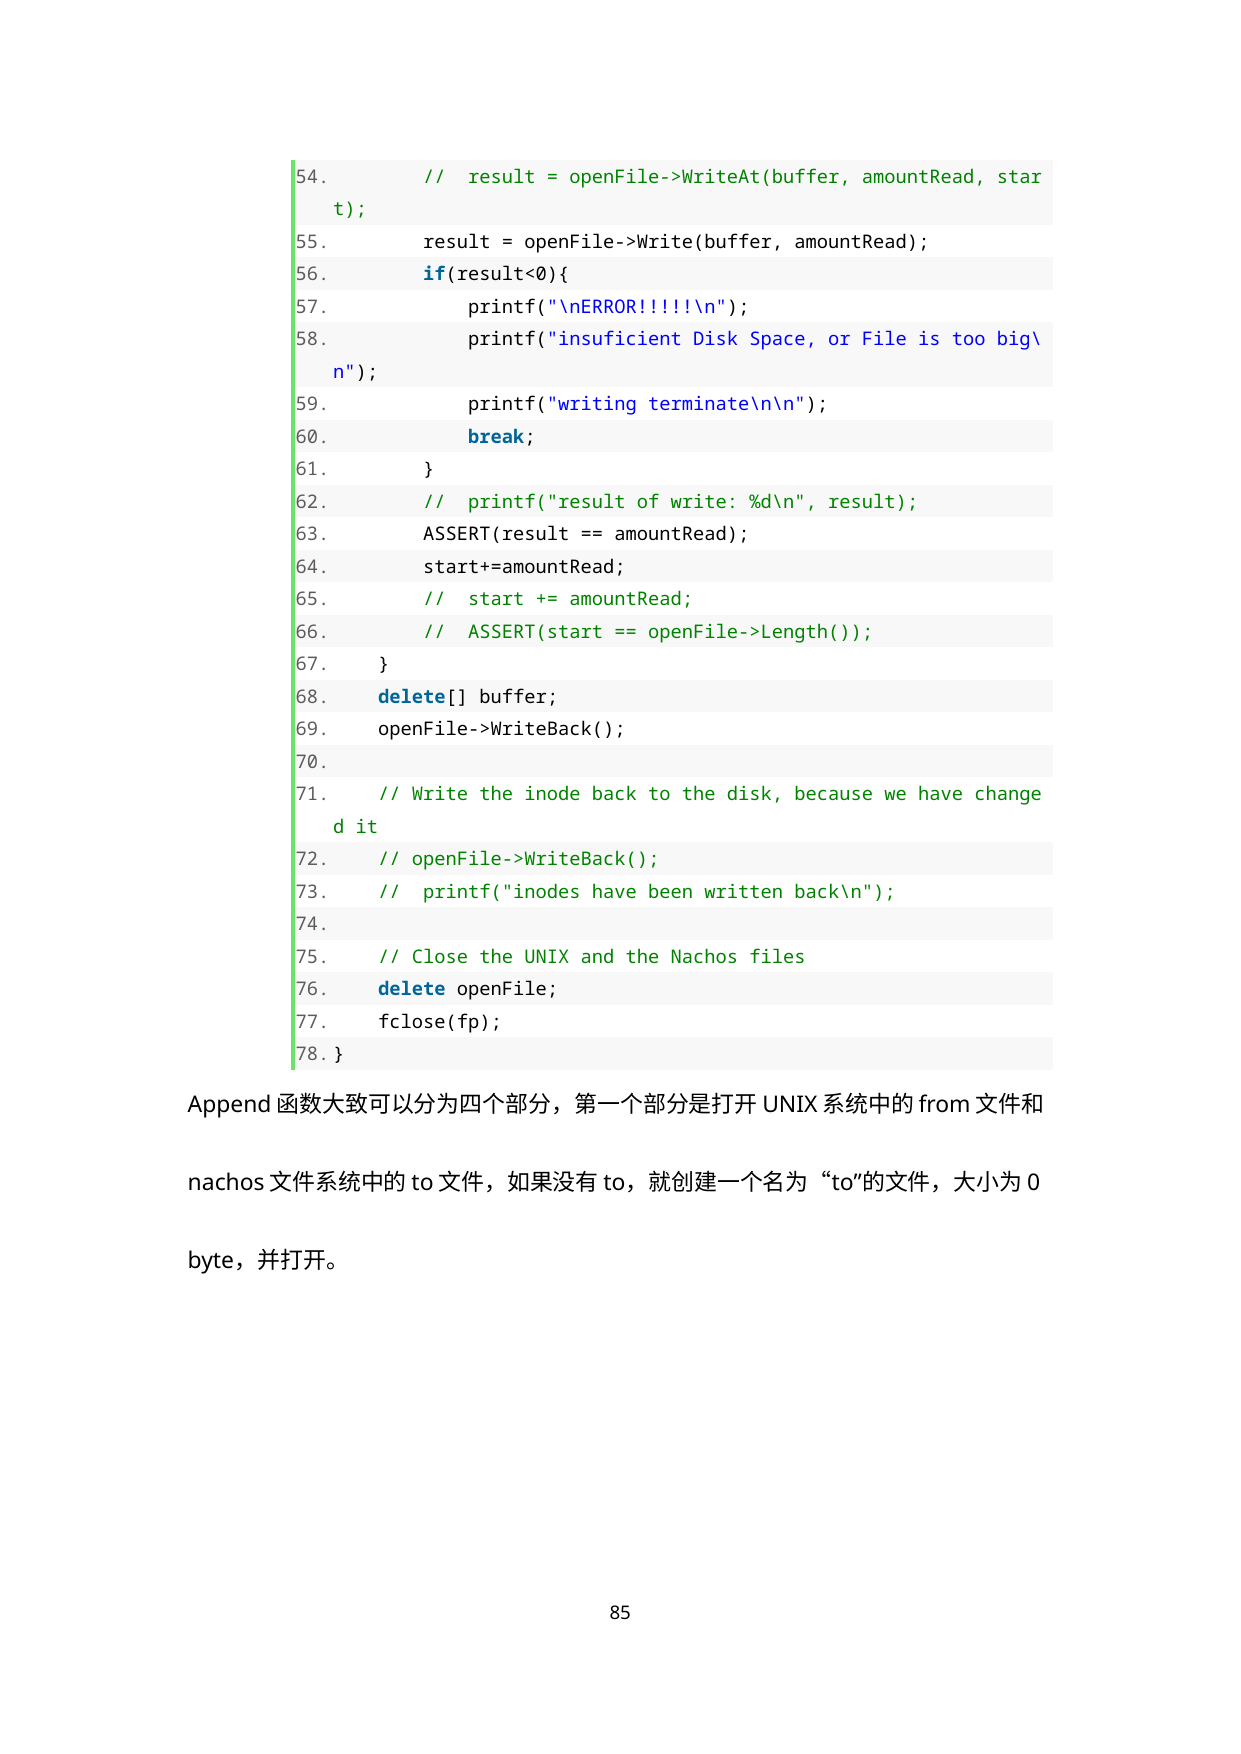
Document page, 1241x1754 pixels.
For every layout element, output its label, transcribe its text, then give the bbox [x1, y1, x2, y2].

list openFile->WriteBack(); [295, 712, 1053, 745]
list // result = openFile->WriteAt(buffer, amountRead, start); [295, 160, 1053, 225]
list delete[] buffer; [295, 680, 1053, 712]
list printf("insuficient Disk Space, or File is too big\n"); [295, 322, 1053, 387]
list ASSERT(result == amountRead); [295, 517, 1053, 550]
list // printf("inodes have been written back\n"); [295, 875, 1053, 907]
list result = openFile->Write(buffer, amountRead); [295, 225, 1053, 257]
list } [295, 452, 1053, 485]
list // Write the inode back to the disk, because we have changed it [295, 777, 1053, 842]
list delete openFile; [295, 972, 1053, 1005]
list break; [295, 420, 1053, 452]
list // Close the UNIX and the Nachos files [295, 940, 1053, 972]
list printf("writing terminate\n\n"); [295, 387, 1053, 420]
list // start += amountRead; [295, 582, 1053, 615]
list } [295, 647, 1053, 680]
list printf("\nERROR!!!!!\n"); [295, 290, 1053, 322]
list // openFile->WriteBack(); [295, 842, 1053, 875]
list start+=amountRead; [295, 550, 1053, 582]
list } [295, 1037, 1053, 1070]
list // ASSERT(start == openFile->Length()); [295, 615, 1053, 647]
text Append函数大致可以分为四个部分，第一个部分是打开UNIX系统中的from文件和nachos文件系统中的to文件，如果没有to，就创建一个名为“to”的文件，大小为0 byte，并打开。 [187, 1070, 1053, 1291]
list // printf("result of write: %d\n", result); [295, 485, 1053, 517]
list if(result<0){ [295, 257, 1053, 290]
list fclose(fp); [295, 1005, 1053, 1037]
